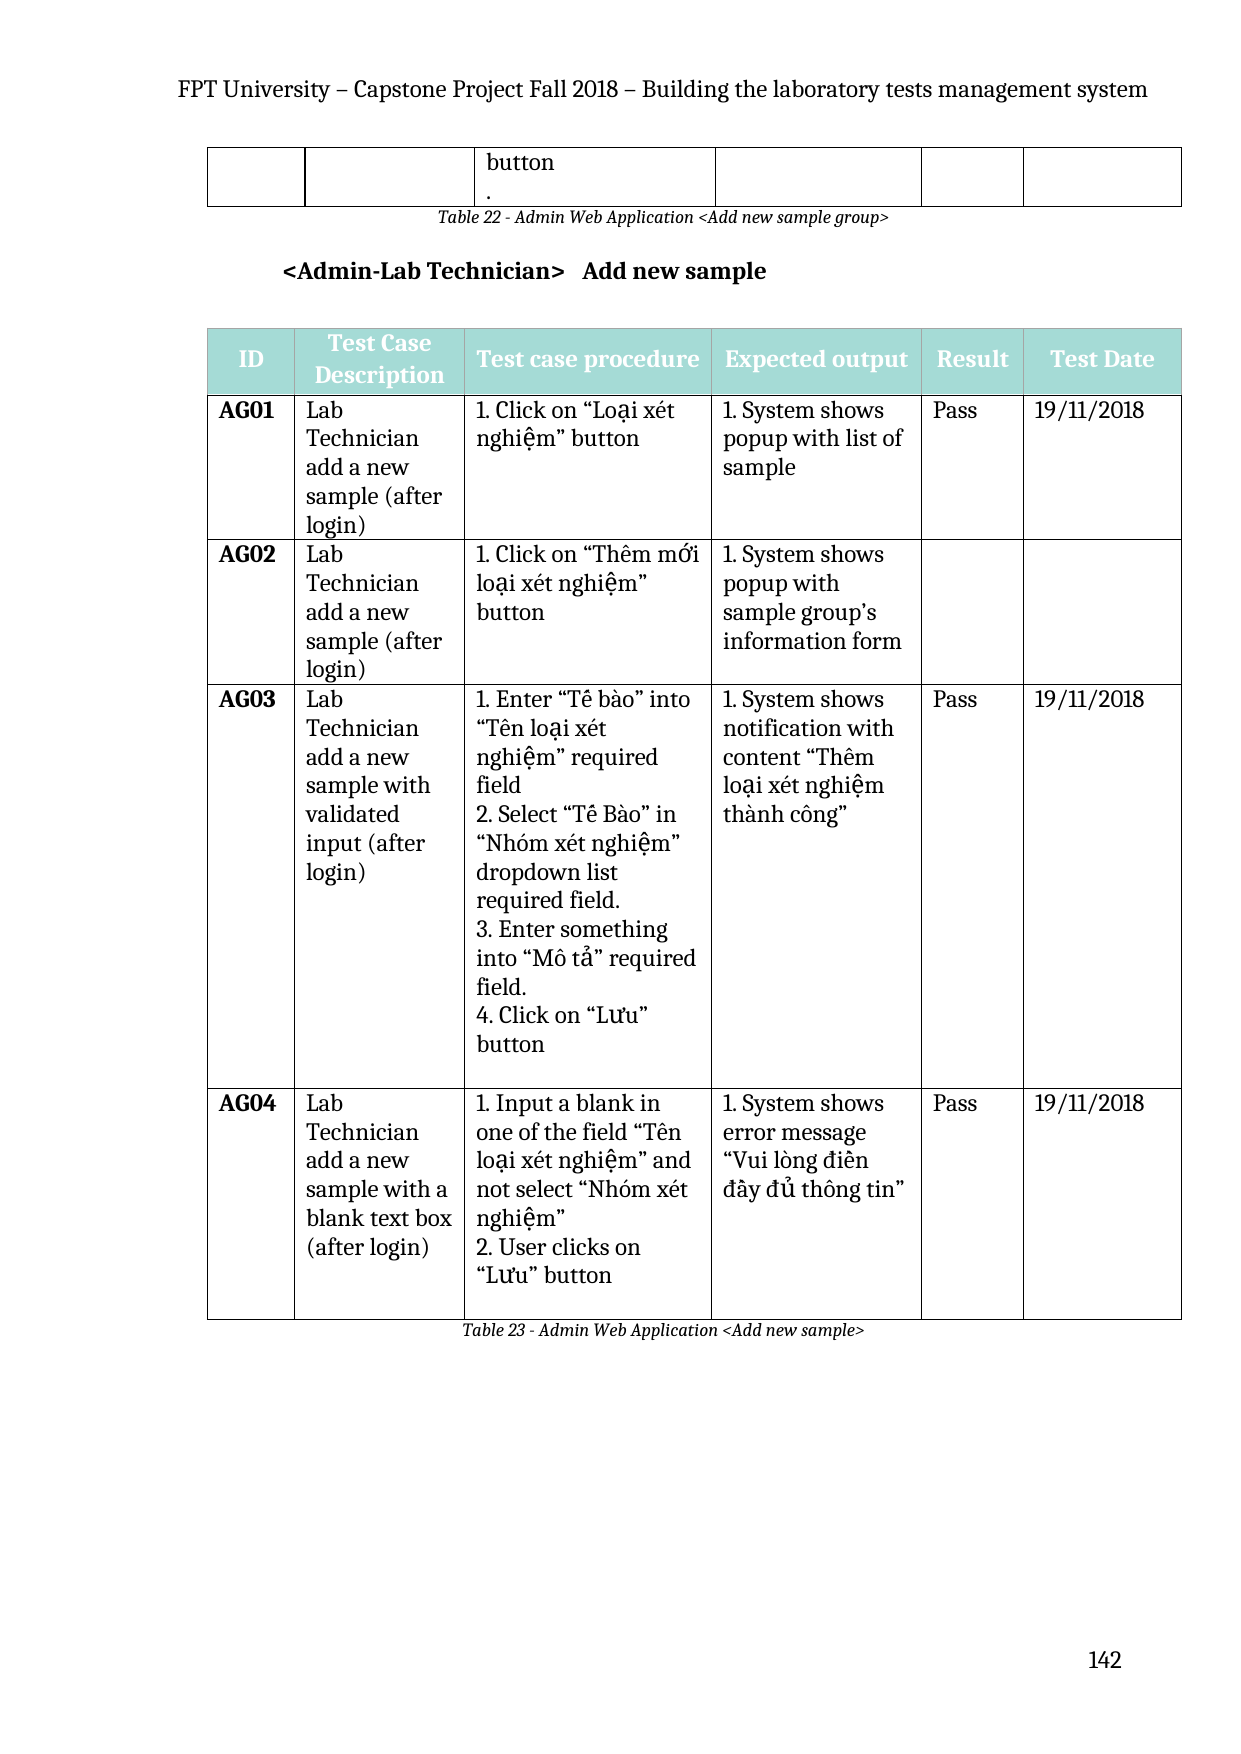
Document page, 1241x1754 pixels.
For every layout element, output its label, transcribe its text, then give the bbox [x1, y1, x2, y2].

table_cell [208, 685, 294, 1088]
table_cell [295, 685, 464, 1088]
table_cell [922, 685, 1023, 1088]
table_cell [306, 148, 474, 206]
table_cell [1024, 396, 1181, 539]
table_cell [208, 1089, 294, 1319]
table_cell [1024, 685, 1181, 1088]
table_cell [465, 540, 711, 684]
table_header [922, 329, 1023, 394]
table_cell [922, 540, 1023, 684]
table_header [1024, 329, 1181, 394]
list <Admin-Lab Technician> Add new sample [207, 257, 1114, 286]
text Table 22 - Admin Web Application <Add new sample group> [207, 207, 1122, 228]
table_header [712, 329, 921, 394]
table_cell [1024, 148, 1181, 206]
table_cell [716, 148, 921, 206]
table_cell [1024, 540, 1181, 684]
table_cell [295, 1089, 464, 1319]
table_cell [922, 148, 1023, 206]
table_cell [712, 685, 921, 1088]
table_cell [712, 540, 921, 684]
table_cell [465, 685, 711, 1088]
text Table 23 - Admin Web Application <Add new sample> [207, 1320, 1122, 1341]
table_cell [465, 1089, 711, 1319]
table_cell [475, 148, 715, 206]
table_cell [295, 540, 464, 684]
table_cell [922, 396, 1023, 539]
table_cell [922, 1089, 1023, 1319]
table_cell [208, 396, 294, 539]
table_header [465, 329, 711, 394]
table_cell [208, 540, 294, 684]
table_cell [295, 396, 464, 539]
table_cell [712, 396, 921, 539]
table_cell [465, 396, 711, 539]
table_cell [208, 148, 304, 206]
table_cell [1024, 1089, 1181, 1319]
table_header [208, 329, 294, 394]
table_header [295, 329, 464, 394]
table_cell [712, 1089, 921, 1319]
